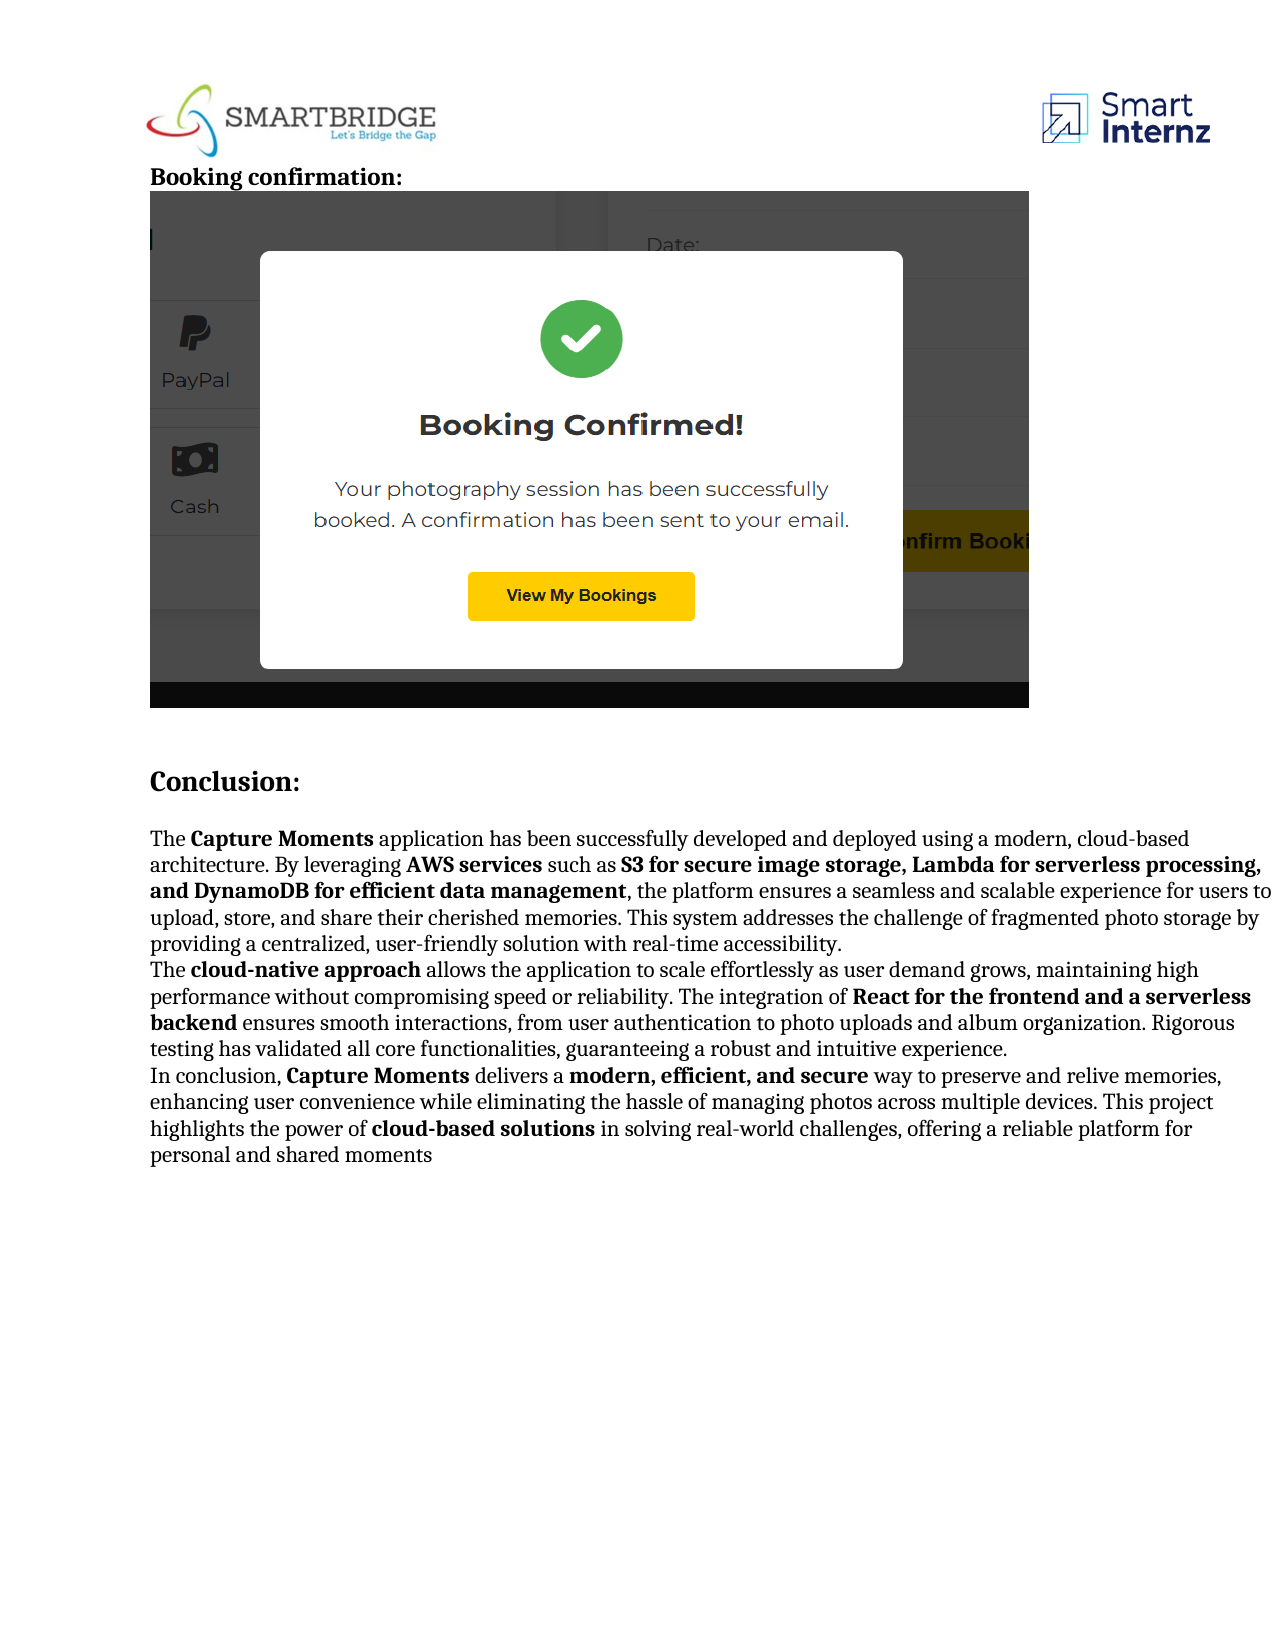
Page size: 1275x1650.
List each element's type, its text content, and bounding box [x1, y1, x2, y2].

picture [143, 78, 439, 161]
subtitle Conclusion: [150, 766, 1275, 799]
text The cloud-native approach allows the application to scale effortlessly as user demand grows, maintaining high performance without compromising speed or reliability. The integration of React for the frontend and a serverless backend ensures smooth interactions, from user authentication to photo uploads and album organization. Rigorous testing has validated all core functionalities, guaranteeing a robust and intuitive experience. [150, 957, 1275, 1063]
text In conclusion, Capture Moments delivers a modern, efficient, and secure way to preserve and relive memories, enhancing user convenience while eliminating the hassle of managing photos across multiple devices. This project highlights the power of cloud-based solutions in solving real-world challenges, offering a reliable platform for personal and shared moments [150, 1063, 1275, 1168]
text The Capture Moments application has been successfully developed and deployed using a modern, cloud-based architecture. By leveraging AWS services such as S3 for secure image storage, Lambda for serverless processing, and DynamoDB for efficient data management, the platform ensures a seamless and scalable experience for users to upload, store, and share their cherished memories. This system addresses the challenge of fragmented photo storage by providing a centralized, user-friendly solution with real-time accessibility. [150, 825, 1275, 957]
picture [1037, 92, 1214, 143]
picture [150, 191, 1029, 708]
